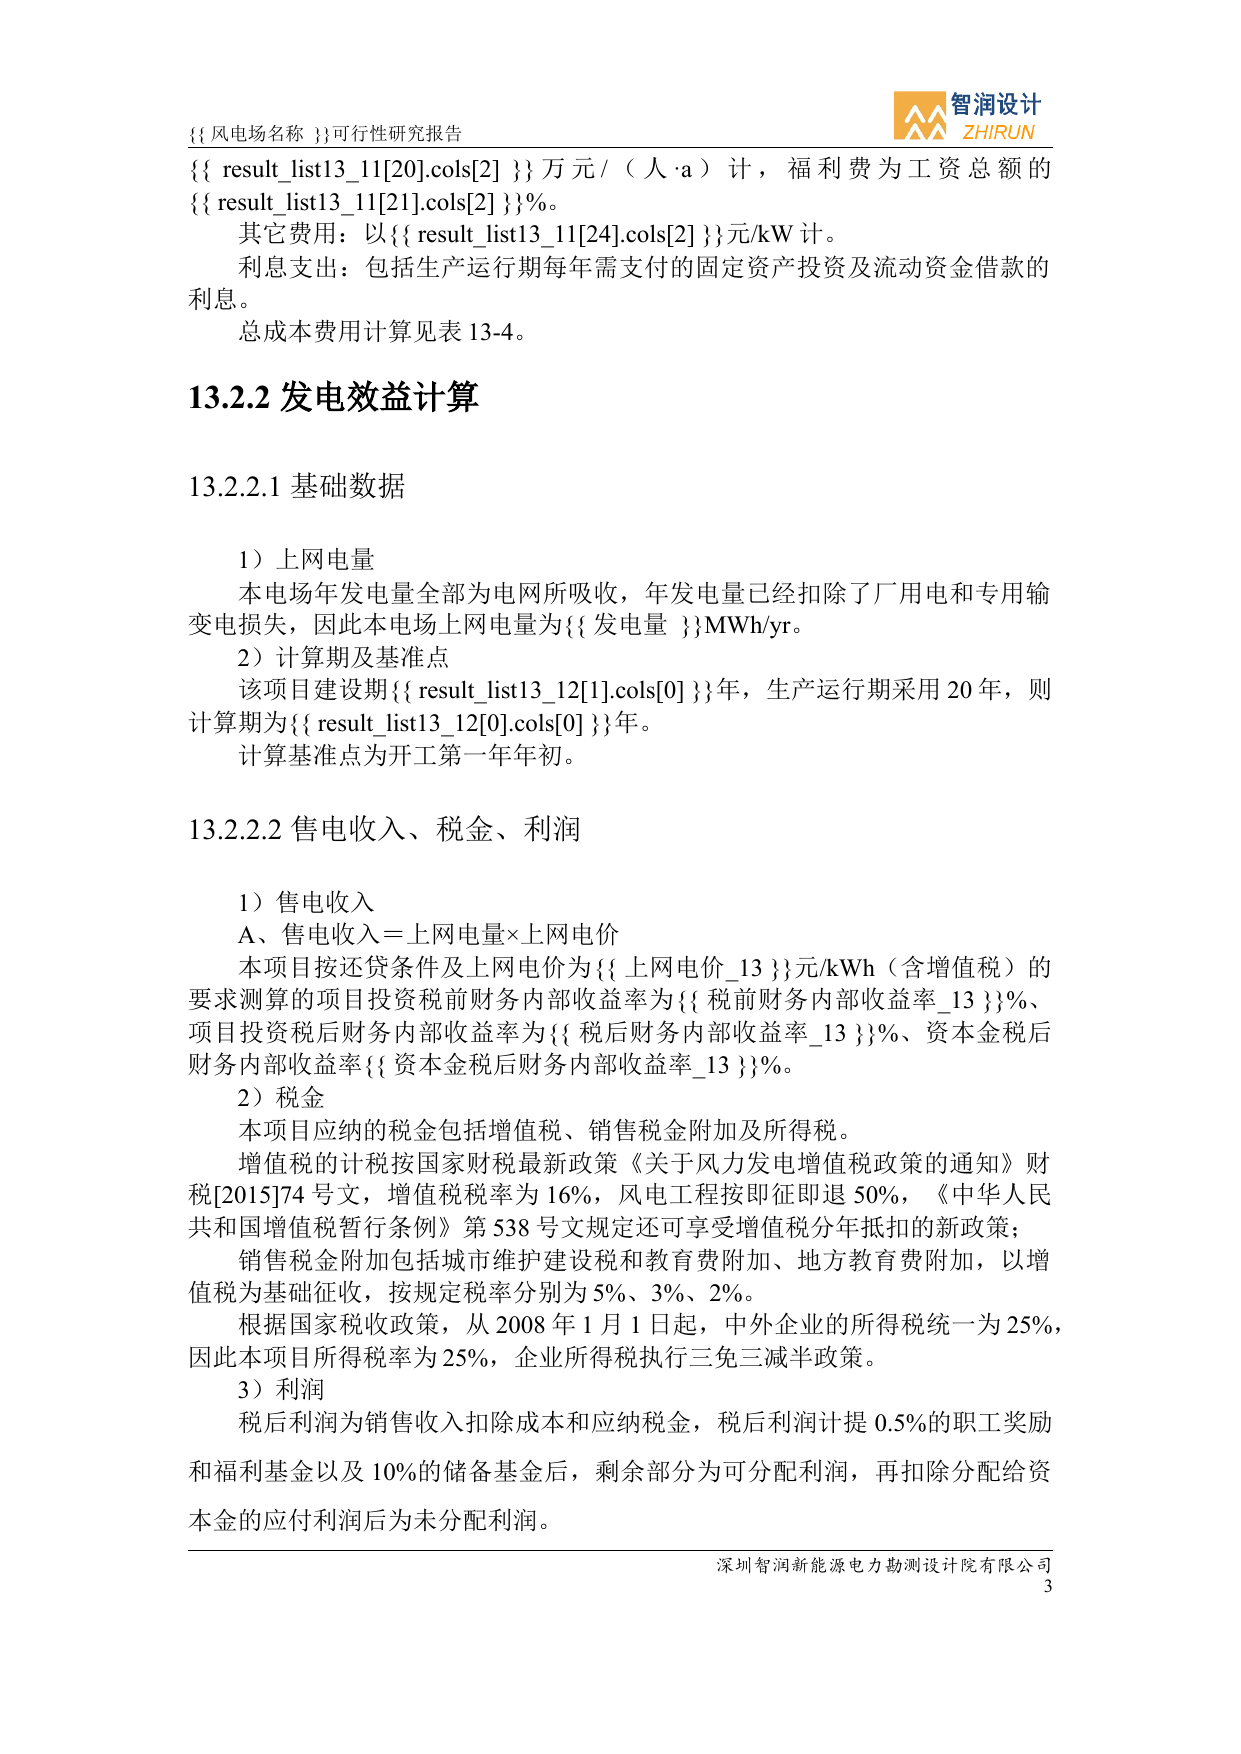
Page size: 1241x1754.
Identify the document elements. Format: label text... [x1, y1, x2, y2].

text 计算基准点为开工第一年年初。 [187, 738, 1053, 770]
text 13.2.2.2 售电收入、税金、利润 [187, 795, 1053, 860]
text 3）利润 [187, 1373, 1053, 1405]
text 1）上网电量 [187, 543, 1053, 575]
picture [893, 88, 1042, 141]
text 利息支出：包括生产运行期每年需支付的固定资产投资及流动资金借款的利息。 [187, 249, 1053, 314]
text 本项目应纳的税金包括增值税、销售税金附加及所得税。 [187, 1113, 1053, 1145]
text 本电场年发电量全部为电网所吸收，年发电量已经扣除了厂用电和专用输变电损失，因此本电场上网电量为{{ 发电量 }}MWh/yr。 [187, 575, 1053, 640]
text 2）税金 [187, 1080, 1053, 1113]
text A、售电收入＝上网电量×上网电价 [187, 918, 1053, 950]
text 根据国家税收政策，从，中外企业的所得税统一为25%，因此本项目所得税率为25%，企业所得税执行三免三减半政策。 [187, 1308, 1053, 1373]
text 销售税金附加包括城市维护建设税和教育费附加、地方教育费附加，以增值税为基础征收，按规定税率分别为5%、3%、2%。 [187, 1243, 1053, 1308]
text 其它费用：以{{ result_list13_11[24].cols[2] }}元/kW计。 [187, 216, 1053, 249]
text 1）售电收入 [187, 885, 1053, 918]
text 总成本费用计算见表13-4。 [187, 314, 1053, 346]
text 税后利润为销售收入扣除成本和应纳税金，税后利润计提0.5%的职工奖励和福利基金以及10%的储备基金后，剩余部分为可分配利润，再扣除分配给资本金的应付利润后为未分配利润。 [187, 1405, 1053, 1535]
text 13.2.2.1 基础数据 [187, 453, 1053, 518]
text 2）计算期及基准点 [187, 640, 1053, 673]
text 增值税的计税按国家财税最新政策《关于风力发电增值税政策的通知》财税[2015]74号文，增值税税率为16%，风电工程按即征即退50%，《中华人民共和国增值税暂行条例》第538号文规定还可享受增值税分年抵扣的新政策； [187, 1145, 1053, 1243]
text 13.2.2 发电效益计算 [187, 363, 1053, 428]
text 本项目按还贷条件及上网电价为{{ 上网电价_13 }}元/kWh（含增值税）的要求测算的项目投资税前财务内部收益率为{{ 税前财务内部收益率_13 }}%、项目投资税后财务内部收益率为{{ 税后财务内部收益率_13 }}%、资本金税后财务内部收益率{{ 资本金税后财务内部收益率_13 }}%。 [187, 950, 1053, 1080]
text 该项目建设期{{ result_list13_12[1].cols[0] }}年，生产运行期采用20年，则计算期为{{ result_list13_12[0].cols[0] }}年。 [187, 673, 1053, 738]
